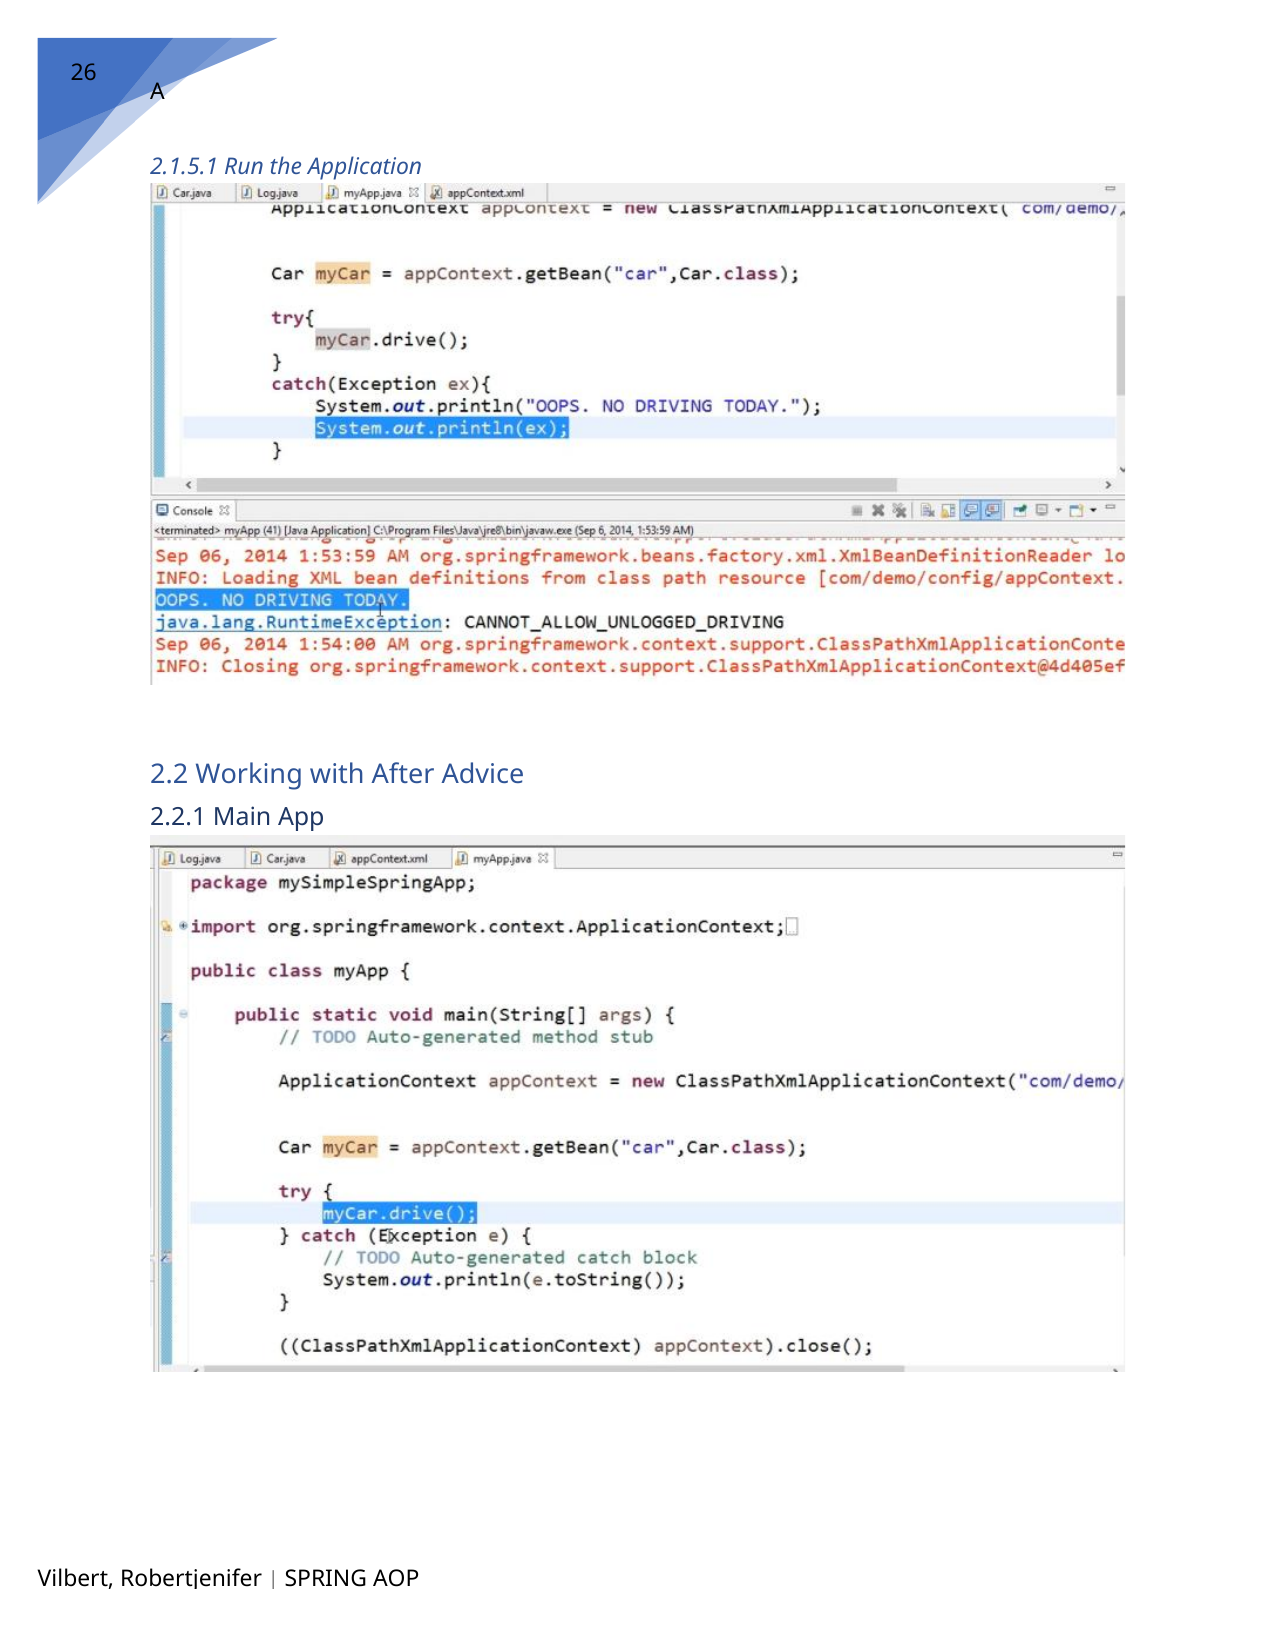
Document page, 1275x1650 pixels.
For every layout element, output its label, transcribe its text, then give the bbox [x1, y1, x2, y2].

picture [37, 37, 1125, 685]
subtitle 2.1.5.1 Run the Application [150, 150, 1125, 181]
subtitle 2.2 Working with After Advice [150, 754, 1125, 791]
picture [150, 835, 1125, 1372]
subtitle 2.2.1 Main App [150, 798, 1125, 833]
